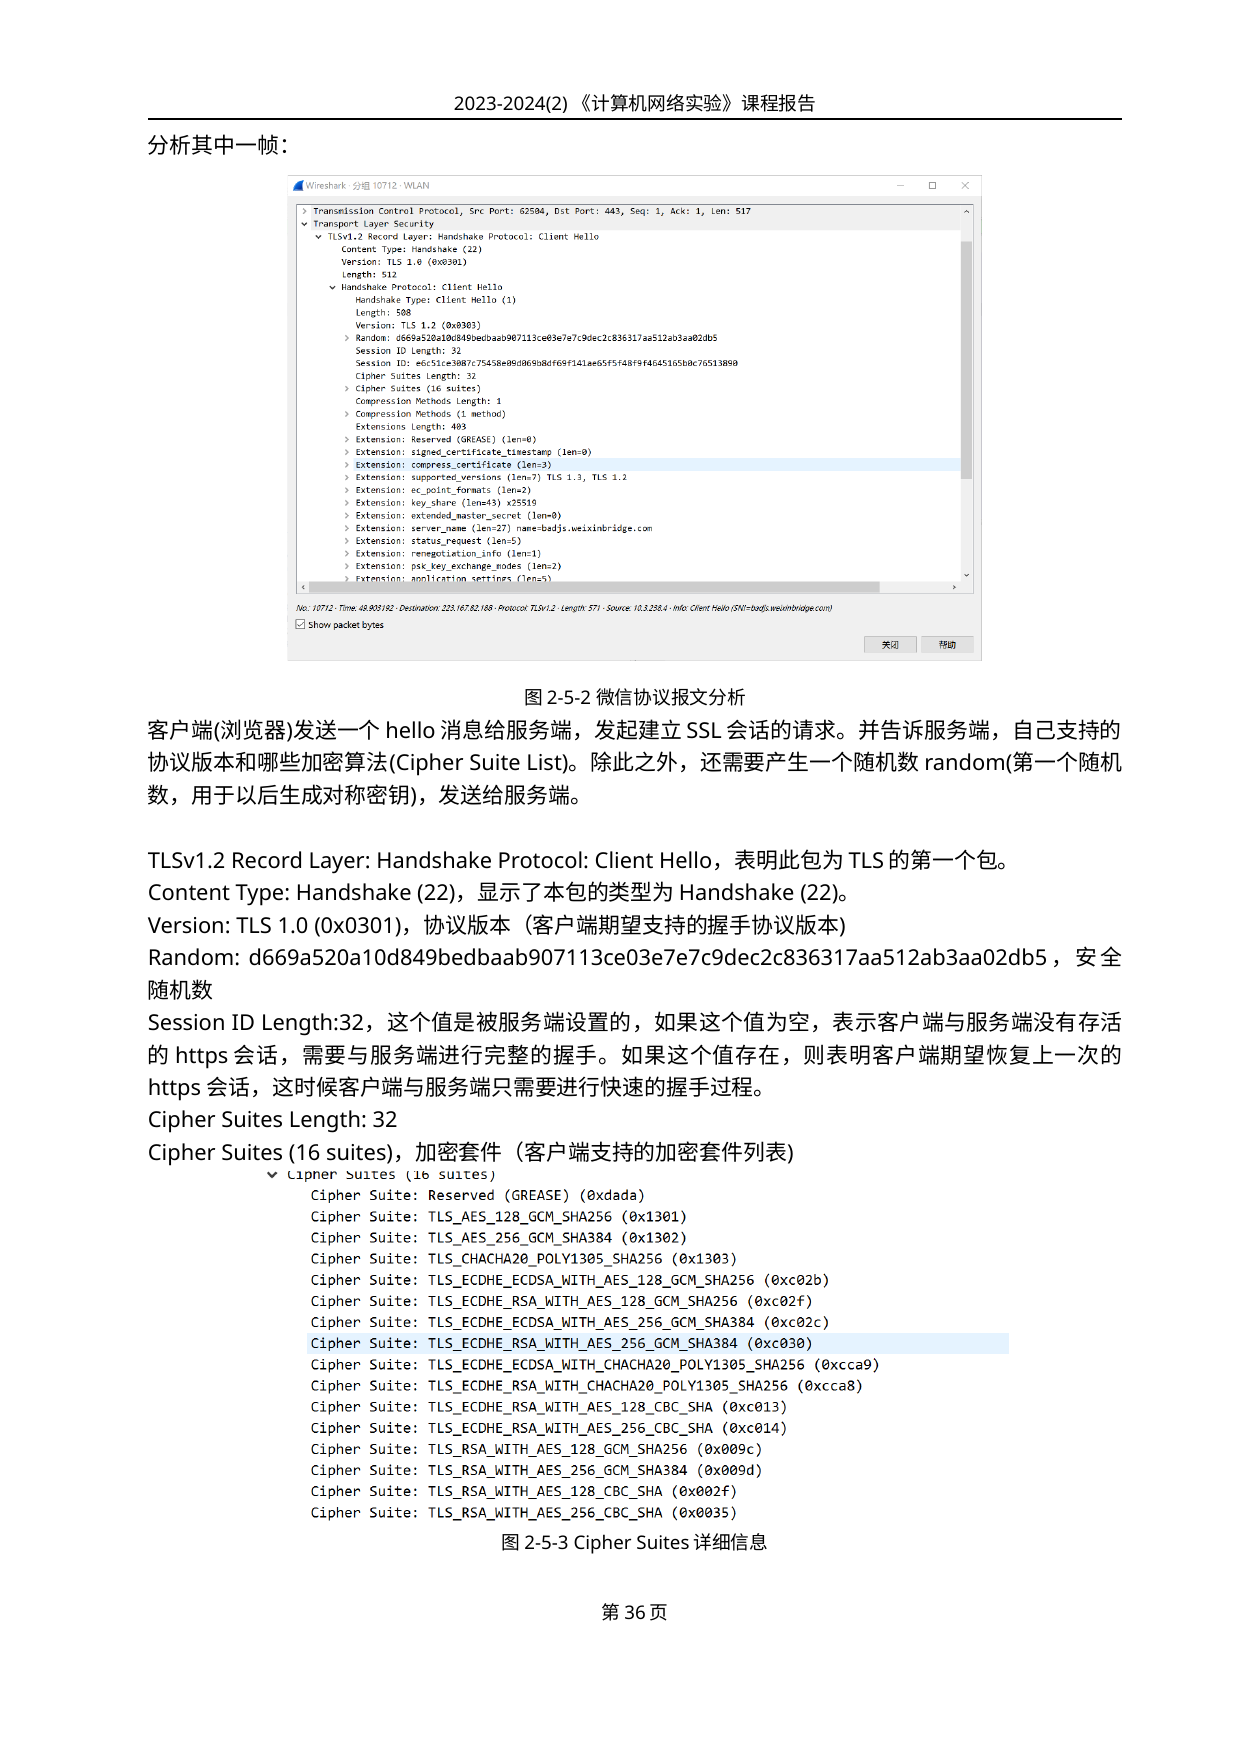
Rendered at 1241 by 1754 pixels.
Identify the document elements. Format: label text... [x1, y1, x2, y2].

text Random: d669a520a10d849bedbaab907113ce03e7e7c9dec2c836317aa512ab3aa02db5，安全随机数 [148, 940, 1122, 1005]
text 分析其中一帧： [148, 127, 1122, 160]
text Content Type: Handshake (22)，显示了本包的类型为Handshake (22)。 [148, 875, 1122, 907]
text Session ID Length:32，这个值是被服务端设置的，如果这个值为空，表示客户端与服务端没有存活的https会话，需要与服务端进行完整的握手。如果这个值存在，则表明客户端期望恢复上一次的https 会话，这时候客户端与服务端只需要进行快速的握手过程。 [148, 1005, 1122, 1102]
text Cipher Suites Length: 32 [148, 1102, 1122, 1135]
picture [287, 175, 982, 661]
text Version: TLS 1.0 (0x0301)，协议版本（客户端期望支持的握手协议版本) [148, 907, 1122, 940]
text TLSv1.2 Record Layer: Handshake Protocol: Client Hello，表明此包为TLS的第一个包。 [148, 842, 1122, 875]
picture [260, 1171, 1009, 1523]
text 客户端(浏览器)发送一个hello消息给服务端，发起建立SSL会话的请求。并告诉服务端，自己支持的协议版本和哪些加密算法(Cipher Suite List)。除此之外，还需要产生一个随机数random(第一个随机数，用于以后生成对称密钥)，发送给服务端。 [148, 712, 1122, 810]
text Cipher Suites (16 suites)，加密套件（客户端支持的加密套件列表) [148, 1135, 1122, 1167]
